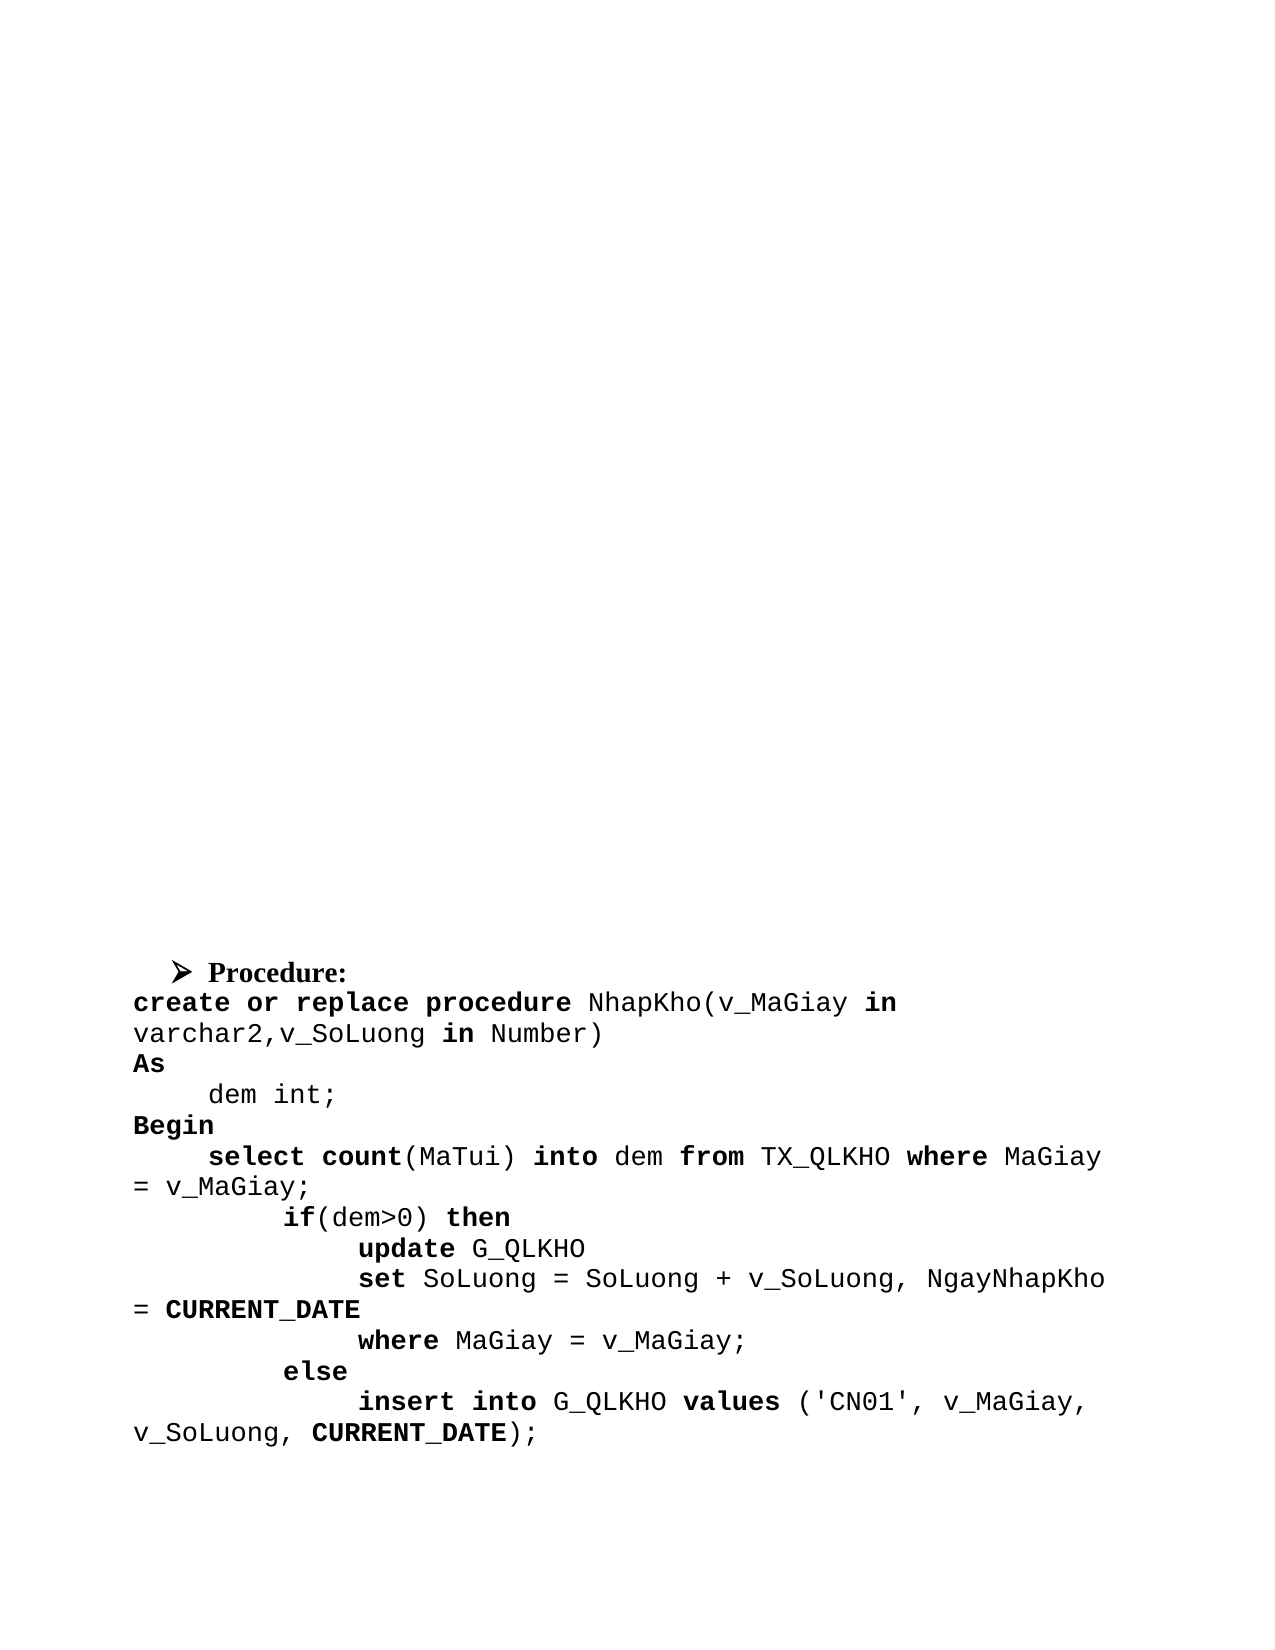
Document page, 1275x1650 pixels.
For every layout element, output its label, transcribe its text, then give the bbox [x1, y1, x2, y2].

text set SoLuong = SoLuong + v_SoLuong, NgayNhapKho = CURRENT_DATE [133, 1265, 1125, 1327]
text update G_QLKHO [133, 1234, 1125, 1265]
text dem int; [133, 1081, 1125, 1112]
text create or replace procedure NhapKho(v_MaGiay in varchar2,v_SoLuong in Number) [133, 989, 1125, 1050]
list Procedure: [170, 955, 1125, 989]
text As [133, 1050, 1125, 1081]
text if(dem>0) then [133, 1204, 1125, 1234]
text Begin [133, 1112, 1125, 1142]
text else [133, 1357, 1125, 1388]
text select count(MaTui) into dem from TX_QLKHO where MaGiay = v_MaGiay; [133, 1142, 1125, 1204]
text insert into G_QLKHO values ('CN01', v_MaGiay, v_SoLuong, CURRENT_DATE); [133, 1388, 1125, 1449]
text where MaGiay = v_MaGiay; [133, 1327, 1125, 1357]
